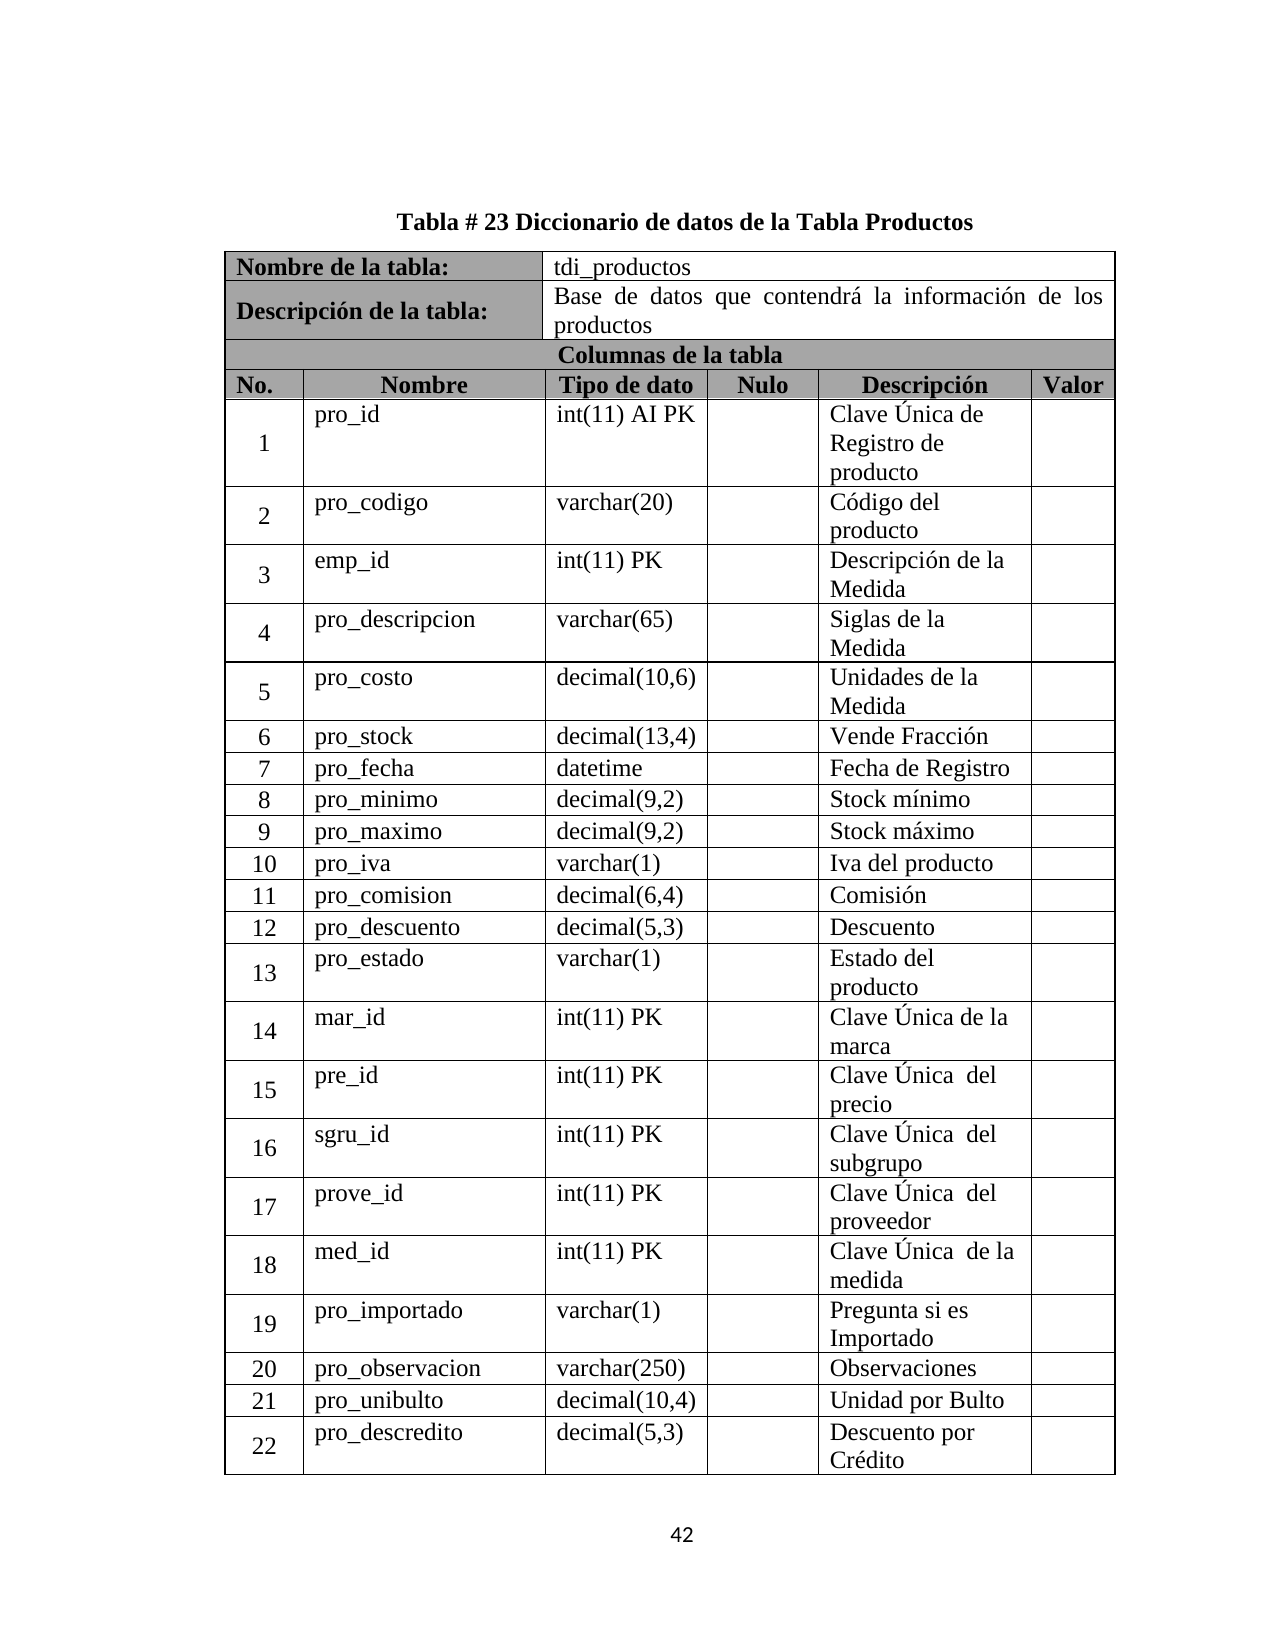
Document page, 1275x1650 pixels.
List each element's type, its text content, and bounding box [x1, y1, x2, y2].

table_cell [708, 1353, 818, 1384]
table_cell [708, 1061, 818, 1118]
table_cell [1032, 487, 1114, 544]
table_cell pro_minimo [304, 785, 545, 815]
table_cell [1032, 848, 1114, 879]
table_cell [708, 785, 818, 815]
table_cell Observaciones [819, 1353, 1031, 1384]
table_cell decimal(9,2) [546, 816, 707, 847]
table_cell Clave Única del proveedor [819, 1178, 1031, 1235]
table_cell [708, 816, 818, 847]
table_cell Stock mínimo [819, 785, 1031, 815]
table_cell Clave Única de la medida [819, 1236, 1031, 1294]
table_cell 20 [226, 1353, 303, 1384]
table_cell Clave Única de Registro de producto [819, 400, 1031, 486]
table_cell decimal(13,4) [546, 721, 707, 752]
table_cell decimal(5,3) [546, 1417, 707, 1474]
table_cell pro_codigo [304, 487, 545, 544]
table_cell pre_id [304, 1061, 545, 1118]
text Tabla # 23 Diccionario de datos de la Tabla Productos [236, 207, 1127, 236]
table_cell pro_descredito [304, 1417, 545, 1474]
table_cell Descuento por Crédito [819, 1417, 1031, 1474]
table_cell Clave Única del precio [819, 1061, 1031, 1118]
table_cell int(11) PK [546, 1002, 707, 1059]
table_cell Base de datos que contendrá la información de los productos [543, 281, 1114, 339]
table_cell med_id [304, 1236, 545, 1294]
table_cell Clave Única del subgrupo [819, 1119, 1031, 1177]
table_cell 18 [226, 1236, 303, 1294]
table_cell [1032, 880, 1114, 911]
table_cell [1032, 1061, 1114, 1118]
table_cell int(11) PK [546, 1236, 707, 1294]
table_cell int(11) PK [546, 1061, 707, 1118]
table_cell [708, 663, 818, 720]
table_header Nombre de la tabla: [226, 252, 542, 280]
table_cell Estado del producto [819, 944, 1031, 1001]
table_cell pro_maximo [304, 816, 545, 847]
table_cell 8 [226, 785, 303, 815]
table_cell pro_descripcion [304, 604, 545, 661]
table_cell 2 [226, 487, 303, 544]
table_cell Vende Fracción [819, 721, 1031, 752]
table_cell Valor [1032, 370, 1114, 398]
table_cell emp_id [304, 545, 545, 603]
table_cell [708, 545, 818, 603]
table_cell Nombre [304, 370, 545, 398]
table_cell [1032, 721, 1114, 752]
table_cell 6 [226, 721, 303, 752]
table_cell Pregunta si es Importado [819, 1295, 1031, 1352]
table_cell [1032, 1295, 1114, 1352]
table_cell 12 [226, 912, 303, 942]
table_cell [708, 880, 818, 911]
table_cell Nulo [708, 370, 818, 398]
table_cell 4 [226, 604, 303, 661]
table_cell Fecha de Registro [819, 753, 1031, 783]
table_cell decimal(9,2) [546, 785, 707, 815]
table_cell sgru_id [304, 1119, 545, 1177]
table_cell decimal(6,4) [546, 880, 707, 911]
table_cell [1032, 400, 1114, 486]
table_cell [708, 487, 818, 544]
table_cell 3 [226, 545, 303, 603]
table_cell [1032, 785, 1114, 815]
table_cell [1032, 1002, 1114, 1059]
table_cell pro_comision [304, 880, 545, 911]
table_cell 9 [226, 816, 303, 847]
table_cell Descuento [819, 912, 1031, 942]
table_cell Iva del producto [819, 848, 1031, 879]
table_cell pro_fecha [304, 753, 545, 783]
table_cell prove_id [304, 1178, 545, 1235]
table_cell [1032, 912, 1114, 942]
table_cell 15 [226, 1061, 303, 1118]
table_cell 10 [226, 848, 303, 879]
table_cell [1032, 816, 1114, 847]
table_cell [708, 1385, 818, 1416]
table_cell Columnas de la tabla [226, 340, 1114, 369]
table_cell pro_observacion [304, 1353, 545, 1384]
table_cell [708, 1119, 818, 1177]
table_cell Comisión [819, 880, 1031, 911]
table_cell [1032, 944, 1114, 1001]
table_cell decimal(10,4) [546, 1385, 707, 1416]
table_cell Descripción de la Medida [819, 545, 1031, 603]
table_cell varchar(1) [546, 1295, 707, 1352]
table_cell decimal(10,6) [546, 663, 707, 720]
table_cell varchar(250) [546, 1353, 707, 1384]
table_cell Descripción de la tabla: [226, 281, 542, 339]
table_cell pro_iva [304, 848, 545, 879]
table_cell Siglas de la Medida [819, 604, 1031, 661]
table_cell varchar(1) [546, 944, 707, 1001]
table_cell 19 [226, 1295, 303, 1352]
table_cell No. [226, 370, 303, 398]
table_cell [1032, 1236, 1114, 1294]
table_cell 11 [226, 880, 303, 911]
table_cell [708, 912, 818, 942]
table_cell decimal(5,3) [546, 912, 707, 942]
table_cell [1032, 545, 1114, 603]
table_cell 1 [226, 400, 303, 486]
table_cell [708, 1236, 818, 1294]
table_cell varchar(65) [546, 604, 707, 661]
table_cell datetime [546, 753, 707, 783]
table_cell [1032, 663, 1114, 720]
table_cell 16 [226, 1119, 303, 1177]
table_cell [708, 721, 818, 752]
table_cell [708, 1178, 818, 1235]
table_cell int(11) PK [546, 1178, 707, 1235]
table_cell [708, 1002, 818, 1059]
table_cell pro_stock [304, 721, 545, 752]
table_cell 5 [226, 663, 303, 720]
table_cell mar_id [304, 1002, 545, 1059]
table_cell [708, 1417, 818, 1474]
table_cell int(11) AI PK [546, 400, 707, 486]
table_cell 14 [226, 1002, 303, 1059]
table_header tdi_productos [543, 252, 1114, 280]
table_cell varchar(1) [546, 848, 707, 879]
table_cell [708, 944, 818, 1001]
table_cell [1032, 1353, 1114, 1384]
table_cell pro_id [304, 400, 545, 486]
table_cell [708, 753, 818, 783]
table_cell 22 [226, 1417, 303, 1474]
table_cell Tipo de dato [546, 370, 707, 398]
table_cell int(11) PK [546, 1119, 707, 1177]
table_cell 21 [226, 1385, 303, 1416]
table_cell varchar(20) [546, 487, 707, 544]
table_cell [1032, 604, 1114, 661]
table_cell [708, 400, 818, 486]
table_cell [708, 1295, 818, 1352]
table_cell Clave Única de la marca [819, 1002, 1031, 1059]
table_cell [1032, 1385, 1114, 1416]
table_cell pro_costo [304, 663, 545, 720]
table_cell pro_importado [304, 1295, 545, 1352]
table_cell Stock máximo [819, 816, 1031, 847]
table_cell 13 [226, 944, 303, 1001]
table_cell Unidad por Bulto [819, 1385, 1031, 1416]
table_cell pro_unibulto [304, 1385, 545, 1416]
table_cell pro_descuento [304, 912, 545, 942]
table_cell Descripción [819, 370, 1031, 398]
table_cell 7 [226, 753, 303, 783]
table_cell [708, 604, 818, 661]
table_cell [1032, 1417, 1114, 1474]
table_cell 17 [226, 1178, 303, 1235]
table_cell [708, 848, 818, 879]
table_cell [1032, 753, 1114, 783]
table_cell Código del producto [819, 487, 1031, 544]
table_cell int(11) PK [546, 545, 707, 603]
table_cell [1032, 1178, 1114, 1235]
table_cell Unidades de la Medida [819, 663, 1031, 720]
table_cell [1032, 1119, 1114, 1177]
table_cell pro_estado [304, 944, 545, 1001]
